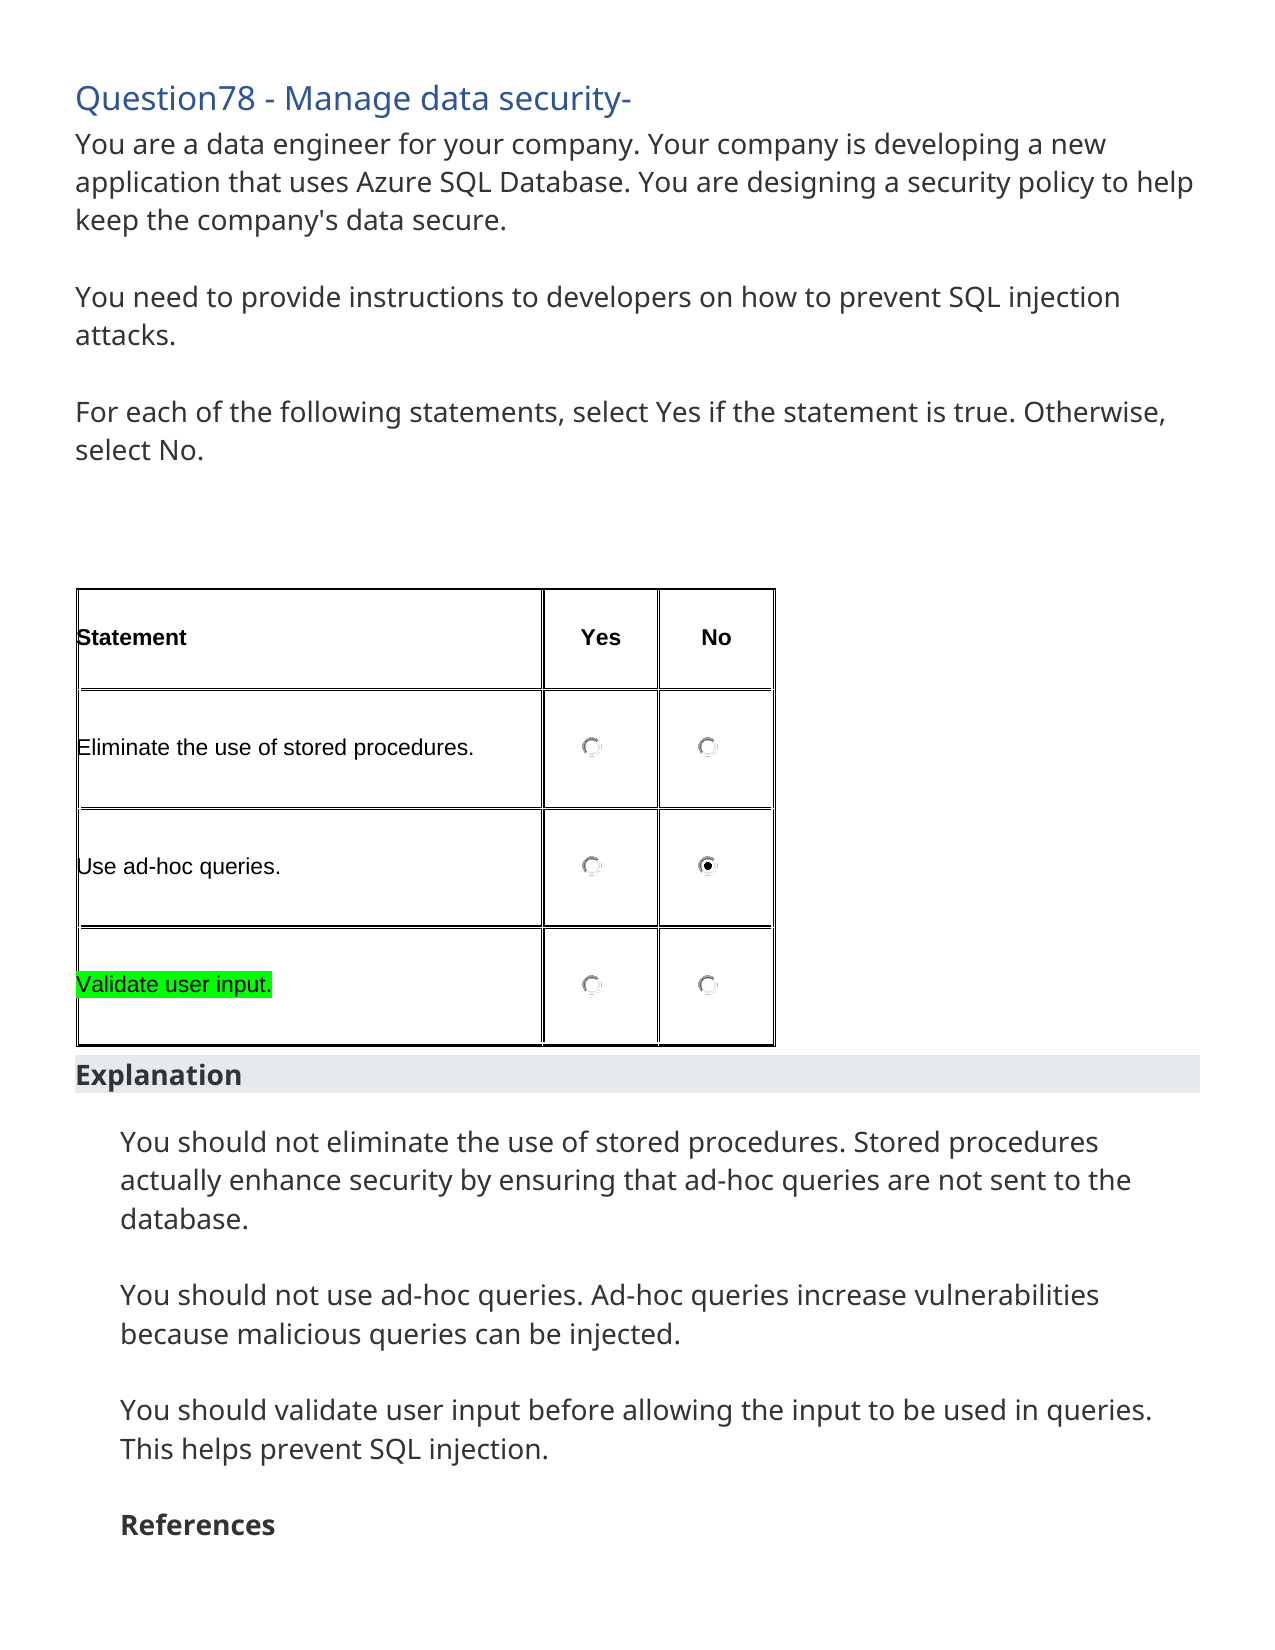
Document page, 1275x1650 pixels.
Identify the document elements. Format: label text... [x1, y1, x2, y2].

table_cell [659, 925, 773, 1044]
table_cell Eliminate the use of stored procedures. [77, 688, 543, 806]
table_cell [545, 691, 657, 806]
table_cell [543, 929, 658, 1044]
table_header Yes [545, 590, 657, 688]
table_header Statement [79, 590, 541, 688]
subtitle Question78 - Manage data security- [75, 75, 1200, 120]
table_cell [659, 688, 774, 806]
text You are a data engineer for your company. Your company is developing a new application that uses Azure SQL Database. You are designing a security policy to help keep the company's data secure. You need to provide instructions to developers on how to prevent SQL injection attacks. For each of the following statements, select Yes if the statement is true. Otherwise, select No. [75, 124, 1200, 469]
text Explanation [75, 1055, 1200, 1093]
table_cell Validate user input. [79, 925, 543, 1044]
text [120, 1122, 1155, 1544]
table_header No [660, 590, 773, 688]
table_cell Use ad-hoc queries. [79, 806, 541, 925]
table_cell [660, 806, 773, 925]
table_cell [545, 810, 657, 925]
